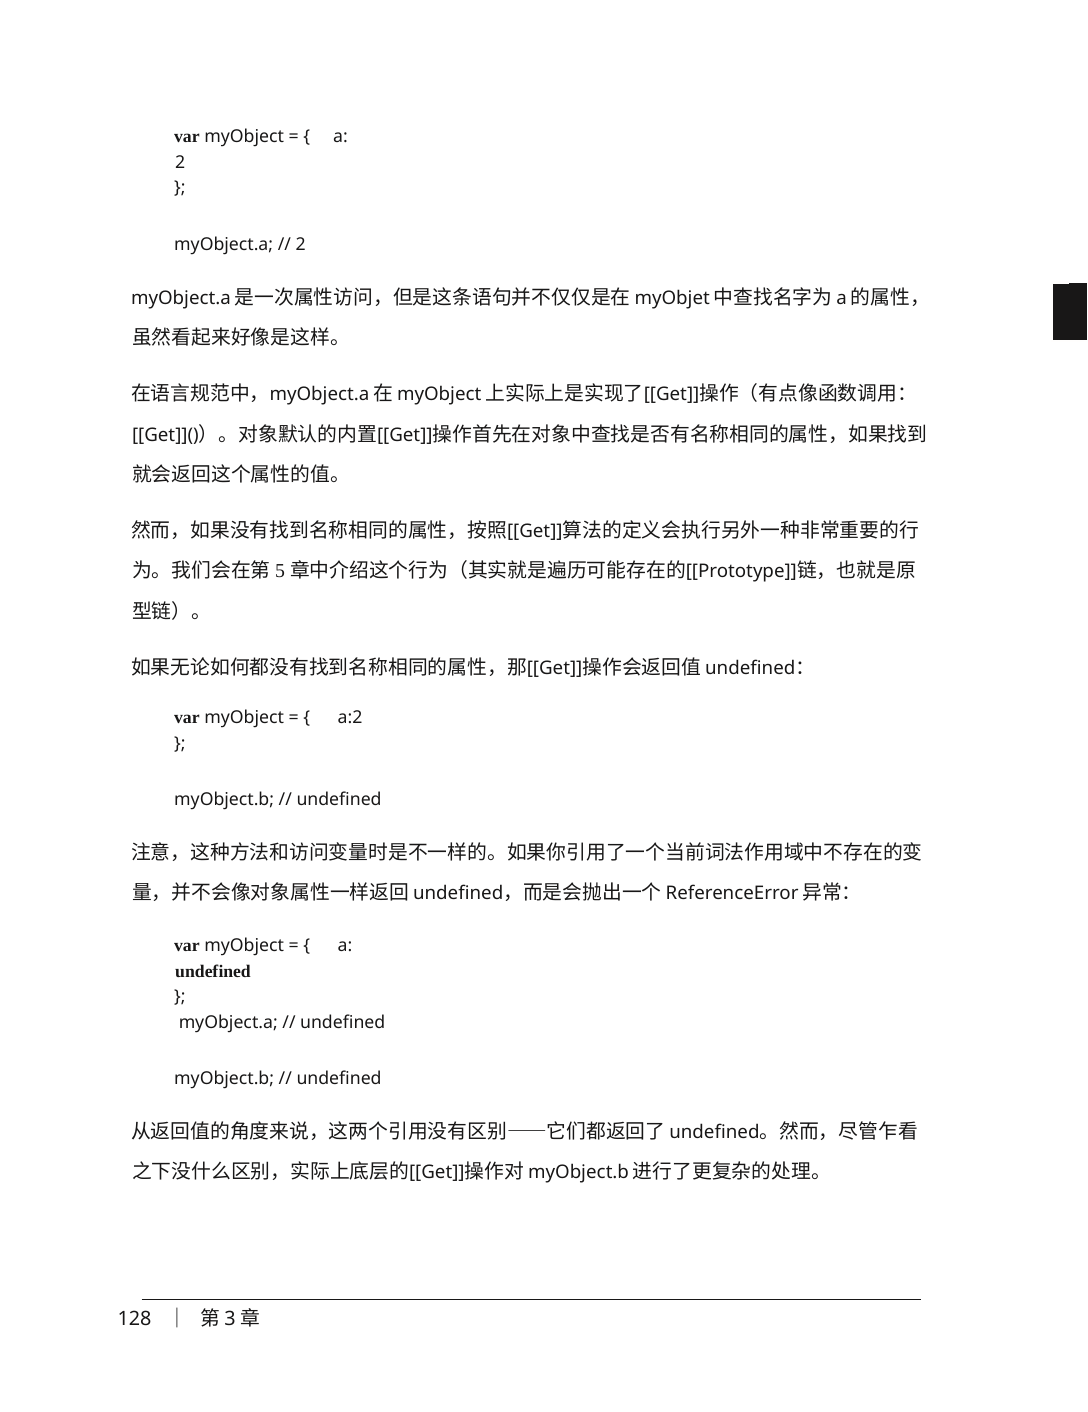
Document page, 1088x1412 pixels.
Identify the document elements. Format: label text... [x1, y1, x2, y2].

text myObject.a; // undefined [174, 1010, 398, 1034]
text var myObject = { a: undefined [174, 933, 363, 982]
text 然而，如果没有找到名称相同的属性，按照[[Get]]算法的定义会执行另外一种非常重要的行为。我们会在第 5 章中介绍这个行为（其实就是遍历可能存在的[[Prototype]]链，也就是原型链）。 [131, 514, 932, 624]
text }; [174, 731, 657, 755]
text 注意，这种方法和访问变量时是不一样的。如果你引用了一个当前词法作用域中不存在的变量，并不会像对象属性一样返回undefined，而是会抛出一个ReferenceError异常： [131, 836, 932, 905]
text }; [174, 984, 657, 1008]
text 在语言规范中，myObject.a在myObject上实际上是实现了[[Get]]操作（有点像函数调用：[[Get]]()）。对象默认的内置[[Get]]操作首先在对象中查找是否有名称相同的属性，如果找到就会返回这个属性的值。 [131, 378, 932, 487]
text }; [174, 175, 657, 199]
text var myObject = { a: 2 [174, 124, 354, 173]
text 从返回值的角度来说，这两个引用没有区别——它们都返回了undefined。然而，尽管乍看之下没什么区别，实际上底层的[[Get]]操作对myObject.b进行了更复杂的处理。 [131, 1116, 932, 1185]
text myObject.b; // undefined [174, 1066, 657, 1090]
text myObject.b; // undefined [174, 787, 657, 811]
text myObject.a是一次属性访问，但是这条语句并不仅仅是在myObjet中查找名字为a的属性，虽然看起来好像是这样。 [131, 281, 932, 350]
text myObject.a; // 2 [174, 231, 657, 255]
text var myObject = { a:2 [174, 705, 372, 729]
text 如果无论如何都没有找到名称相同的属性，那[[Get]]操作会返回值undefined： [131, 651, 932, 680]
